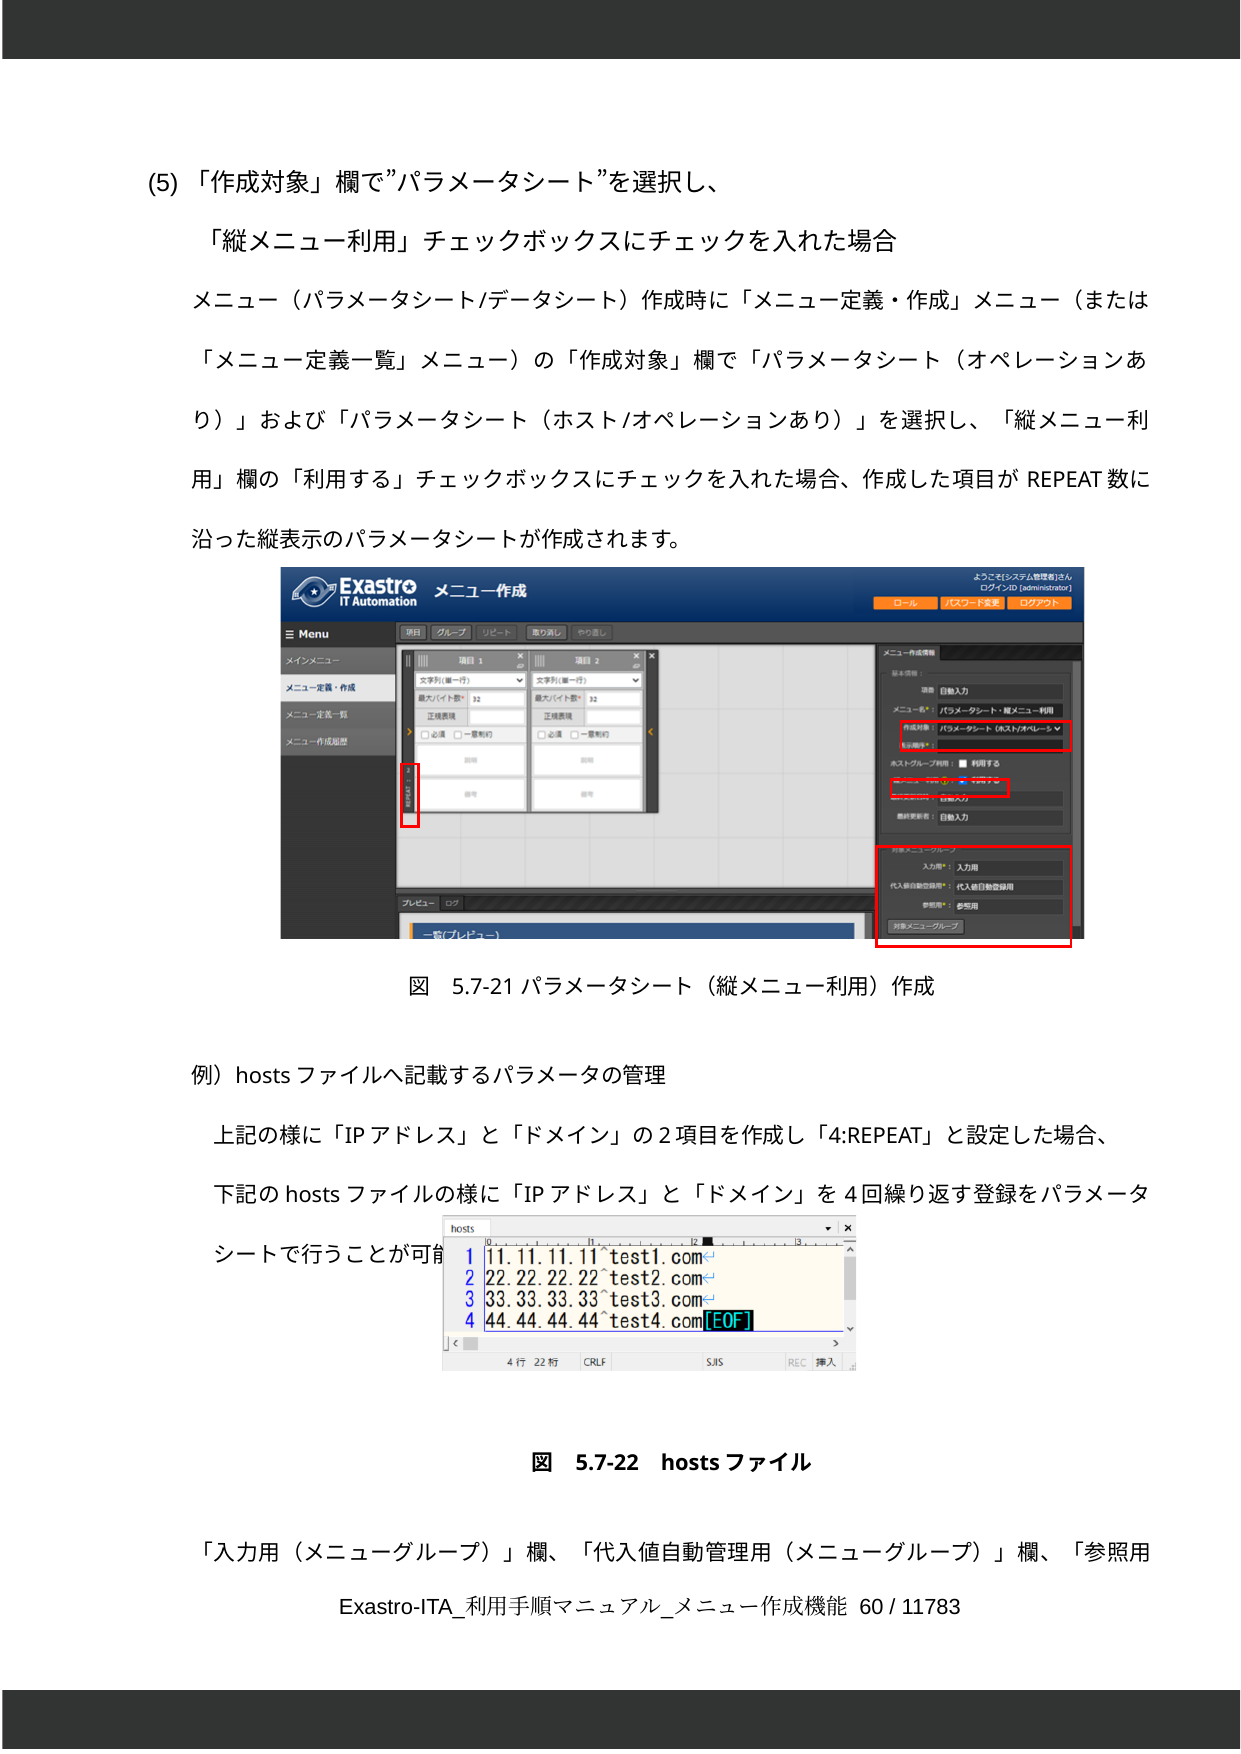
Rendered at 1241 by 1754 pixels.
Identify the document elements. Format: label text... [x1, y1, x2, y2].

list 図 5.7-21 パラメータシート（縦メニュー利用）作成 [191, 955, 1152, 1014]
picture [878, 848, 1070, 939]
list 図 5.7-22 hostsファイル [191, 1432, 1152, 1491]
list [191, 1521, 1152, 1581]
picture [280, 567, 1085, 939]
picture [442, 1215, 857, 1371]
picture [2, 0, 1241, 59]
picture [2, 1690, 1241, 1749]
list 上記の様に「IPアドレス」と「ドメイン」の2項目を作成し「4:REPEAT」と設定した場合、 [213, 1104, 1152, 1163]
text (5) 「作成対象」欄で”パラメータシート”を選択し、 「縦メニュー利用」チェックボックスにチェックを入れた場合 [148, 151, 1152, 270]
list メニュー（パラメータシート/データシート）作成時に「メニュー定義・作成」メニュー（または「メニュー定義一覧」メニュー）の「作成対象」欄で「パラメータシート（オペレーションあり）」および「パラメータシート（ホスト/オペレーションあり）」を選択し、「縦メニュー利用」欄の「利用する」チェックボックスにチェックを入れた場合、作成した項目がREPEAT数に沿った縦表示のパラメータシートが作成されます。 [191, 270, 1152, 568]
list 下記のhostsファイルの様に「IPアドレス」と「ドメイン」を4回繰り返す登録をパラメータシートで行うことが可能です。 [213, 1163, 1152, 1283]
list 例）hostsファイルへ記載するパラメータの管理 [191, 1044, 1152, 1104]
